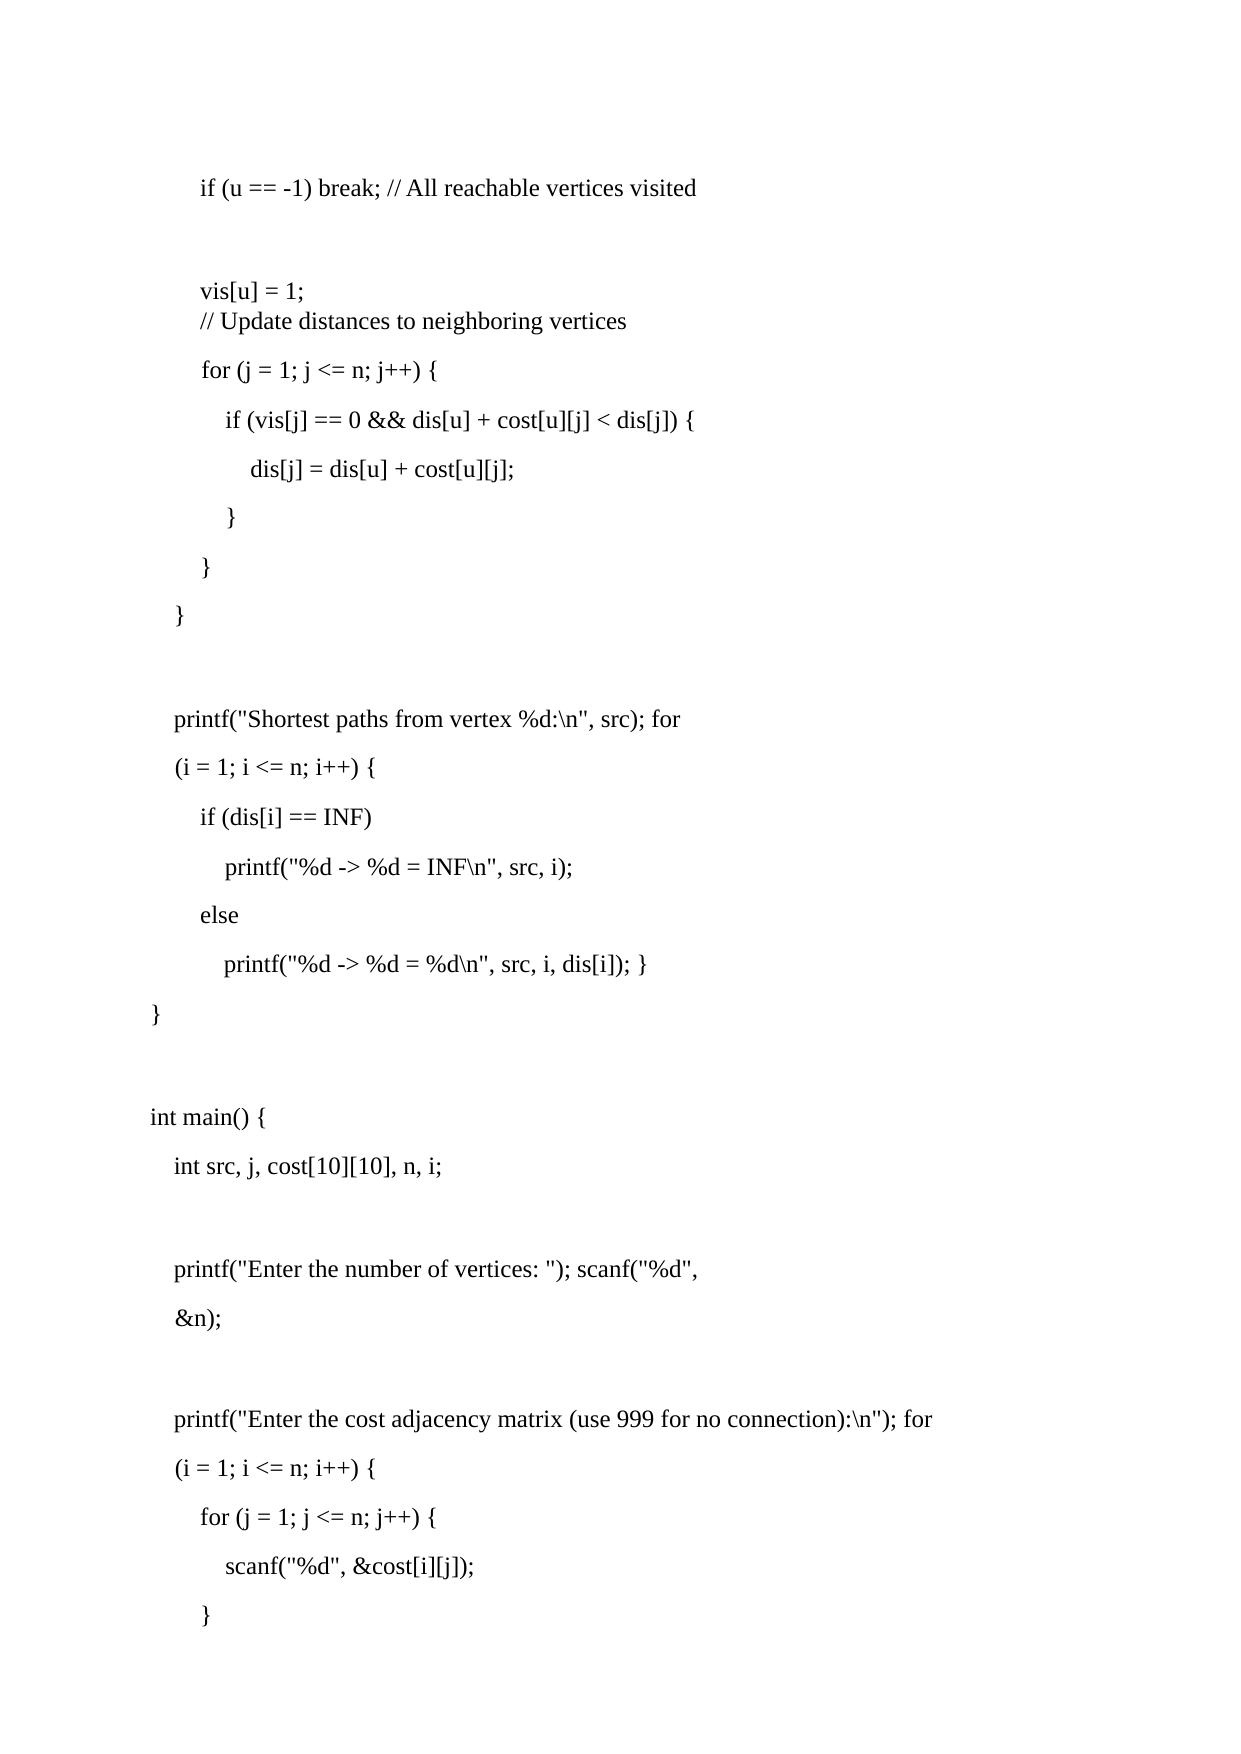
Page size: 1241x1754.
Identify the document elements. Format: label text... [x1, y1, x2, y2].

text } [150, 999, 1093, 1028]
text // Update distances to neighboring vertices for (j = 1; j <= n; j++) { [200, 306, 661, 384]
text for (j = 1; j <= n; j++) { [200, 1502, 1093, 1531]
text printf("Shortest paths from vertex %d:\n", src); for (i = 1; i <= n; i++) { [173, 704, 681, 781]
text printf("Enter the number of vertices: "); scanf("%d", &n); [173, 1254, 698, 1332]
text scanf("%d", &cost[i][j]); [225, 1551, 1093, 1580]
text else [200, 901, 1093, 929]
text } [200, 1601, 1093, 1629]
text vis[u] = 1; [200, 276, 1093, 304]
text if (dis[i] == INF) [200, 802, 1093, 831]
text if (vis[j] == 0 && dis[u] + cost[u][j] < dis[j]) { [225, 405, 1093, 434]
text if (u == -1) break; // All reachable vertices visited [200, 173, 1093, 201]
text int src, j, cost[10][10], n, i; [173, 1151, 1093, 1180]
text } [200, 552, 1093, 580]
text } [225, 502, 1093, 531]
text printf("%d -> %d = INF\n", src, i); [224, 852, 1093, 880]
text int main() { [150, 1102, 1093, 1131]
text } [173, 601, 1093, 629]
text dis[j] = dis[u] + cost[u][j]; [250, 454, 1093, 483]
text printf("Enter the cost adjacency matrix (use 999 for no connection):\n"); for (i = 1; i <= n; i++) { [173, 1404, 933, 1481]
text printf("%d -> %d = %d\n", src, i, dis[i]); } [173, 949, 650, 978]
